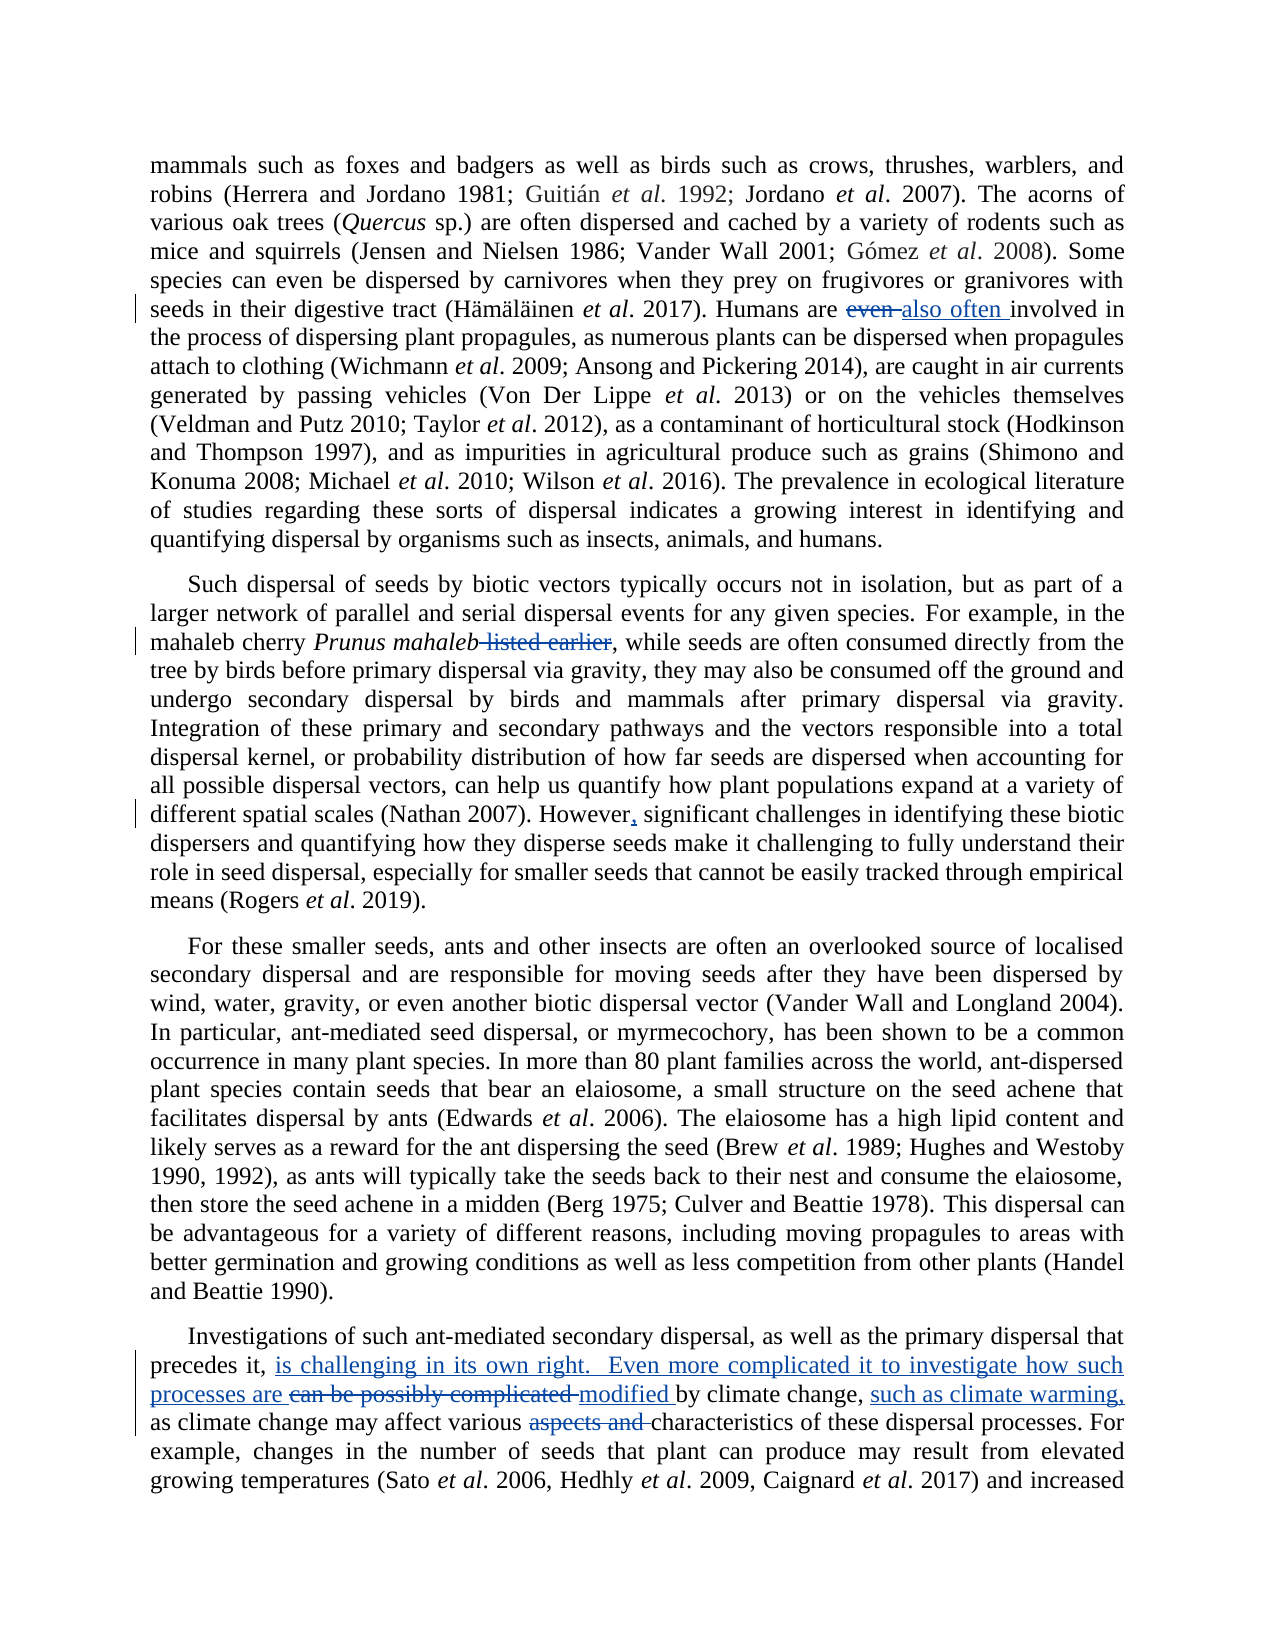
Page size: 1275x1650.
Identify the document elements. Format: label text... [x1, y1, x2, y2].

text Such dispersal of seeds by biotic vectors typically occurs not in isolation, but as part of a larger network of parallel and serial dispersal events for any given species. For example, in the mahaleb cherry Prunus mahaleb, while seeds are often consumed directly from the tree by birds before primary dispersal via gravity, they may also be consumed off the ground and undergo secondary dispersal by birds and mammals after primary dispersal via gravity. Integration of these primary and secondary pathways and the vectors responsible into a total dispersal kernel, or probability distribution of how far seeds are dispersed when accounting for all possible dispersal vectors, can help us quantify how plant populations expand at a variety of different spatial scales (Nathan 2007). However significant challenges in identifying these biotic dispersers and quantifying how they disperse seeds make it challenging to fully understand their role in seed dispersal, especially for smaller seeds that cannot be easily tracked through empirical means (Rogers et al. 2019). [150, 569, 1125, 914]
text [150, 150, 1125, 552]
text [150, 1321, 1125, 1494]
text For these smaller seeds, ants and other insects are often an overlooked source of localised secondary dispersal and are responsible for moving seeds after they have been dispersed by wind, water, gravity, or even another biotic dispersal vector (Vander Wall and Longland 2004). In particular, ant-mediated seed dispersal, or myrmecochory, has been shown to be a common occurrence in many plant species. In more than 80 plant families across the world, ant-dispersed plant species contain seeds that bear an elaiosome, a small structure on the seed achene that facilitates dispersal by ants (Edwards et al. 2006). The elaiosome has a high lipid content and likely serves as a reward for the ant dispersing the seed (Brew et al. 1989; Hughes and Westoby 1990, 1992), as ants will typically take the seeds back to their nest and consume the elaiosome, then store the seed achene in a midden (Berg 1975; Culver and Beattie 1978). This dispersal can be advantageous for a variety of different reasons, including moving propagules to areas with better germination and growing conditions as well as less competition from other plants (Handel and Beattie 1990). [150, 931, 1125, 1304]
